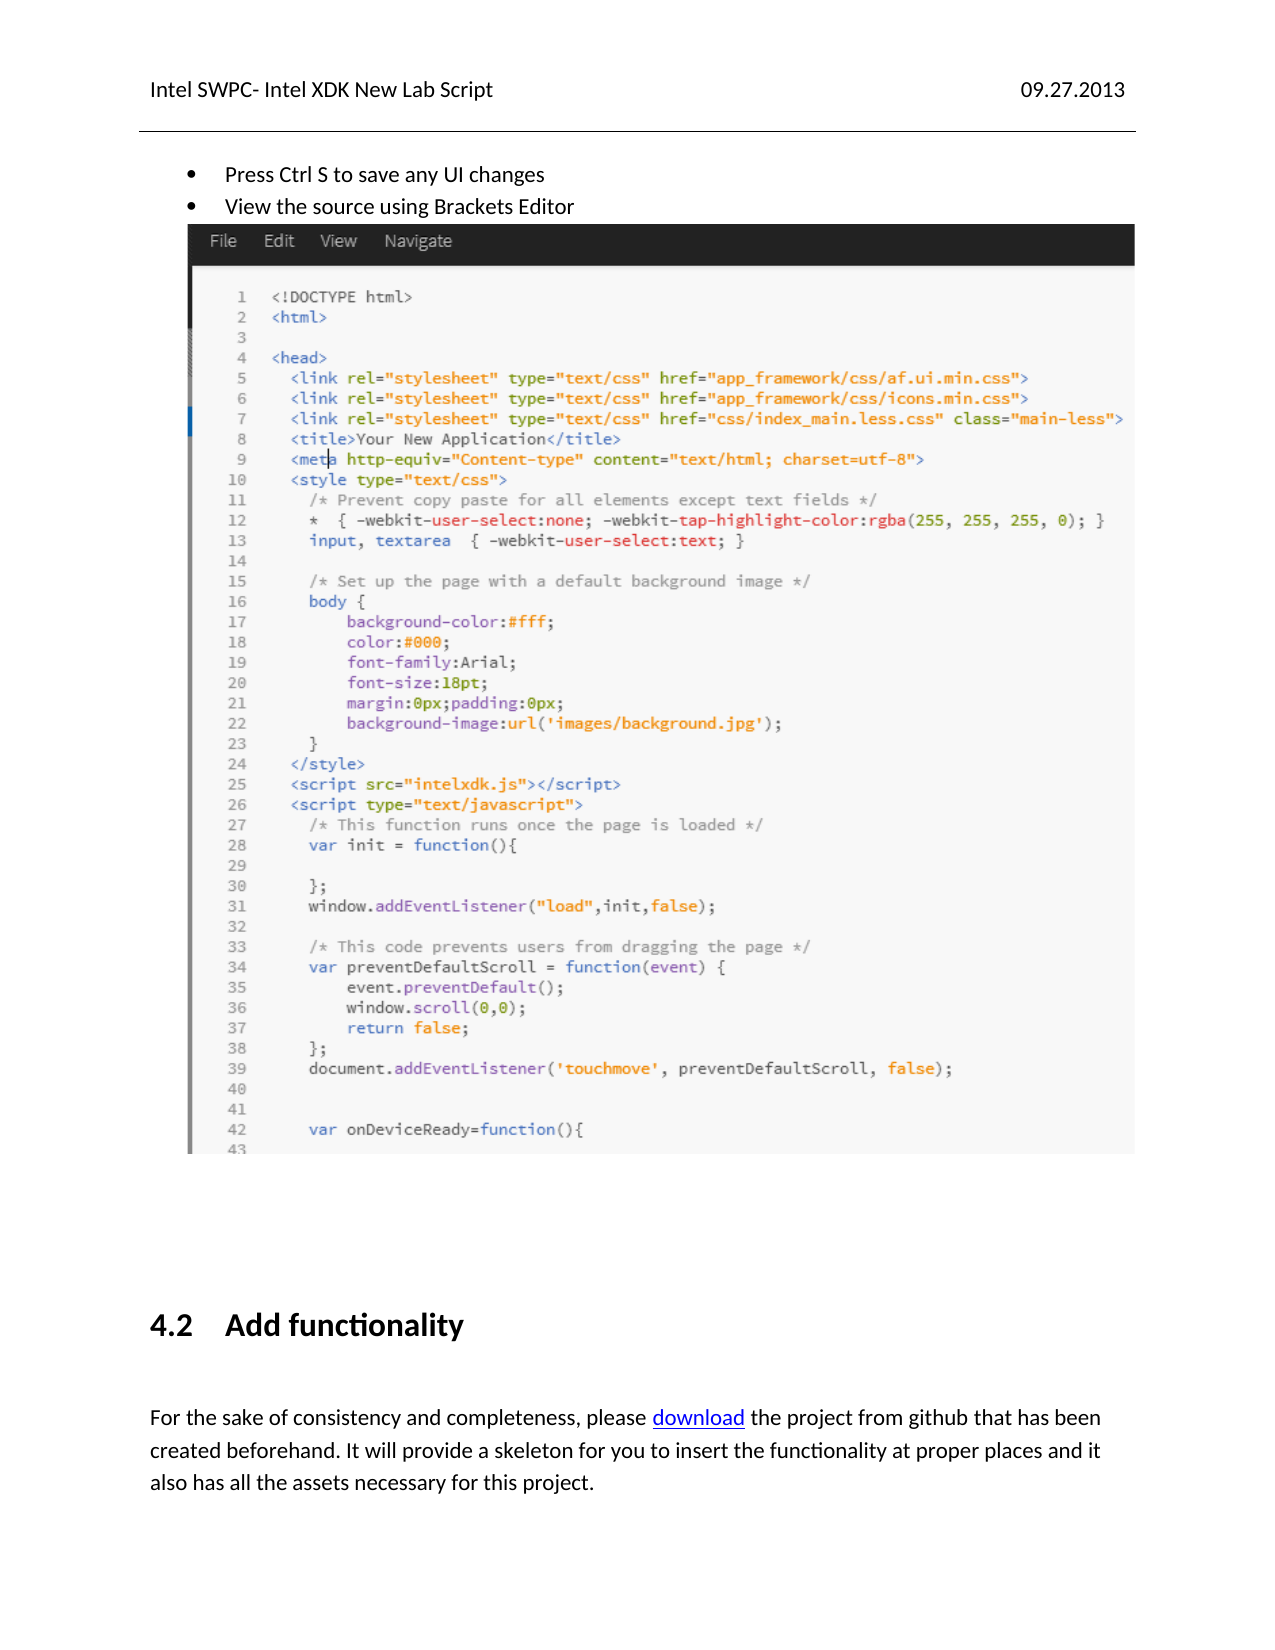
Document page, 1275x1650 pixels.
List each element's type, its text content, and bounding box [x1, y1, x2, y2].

list View the source using Brackets Editor [187, 192, 1125, 220]
subtitle Add functionality [150, 1304, 1125, 1344]
list Press Ctrl S to save any UI changes [187, 160, 1125, 188]
text For the sake of consistency and completeness, please download the project from github that has been created beforehand. It will provide a skeleton for you to insert the functionality at proper places and it also has all the assets necessary for this project. [150, 1403, 1125, 1496]
picture [187, 224, 1135, 1154]
